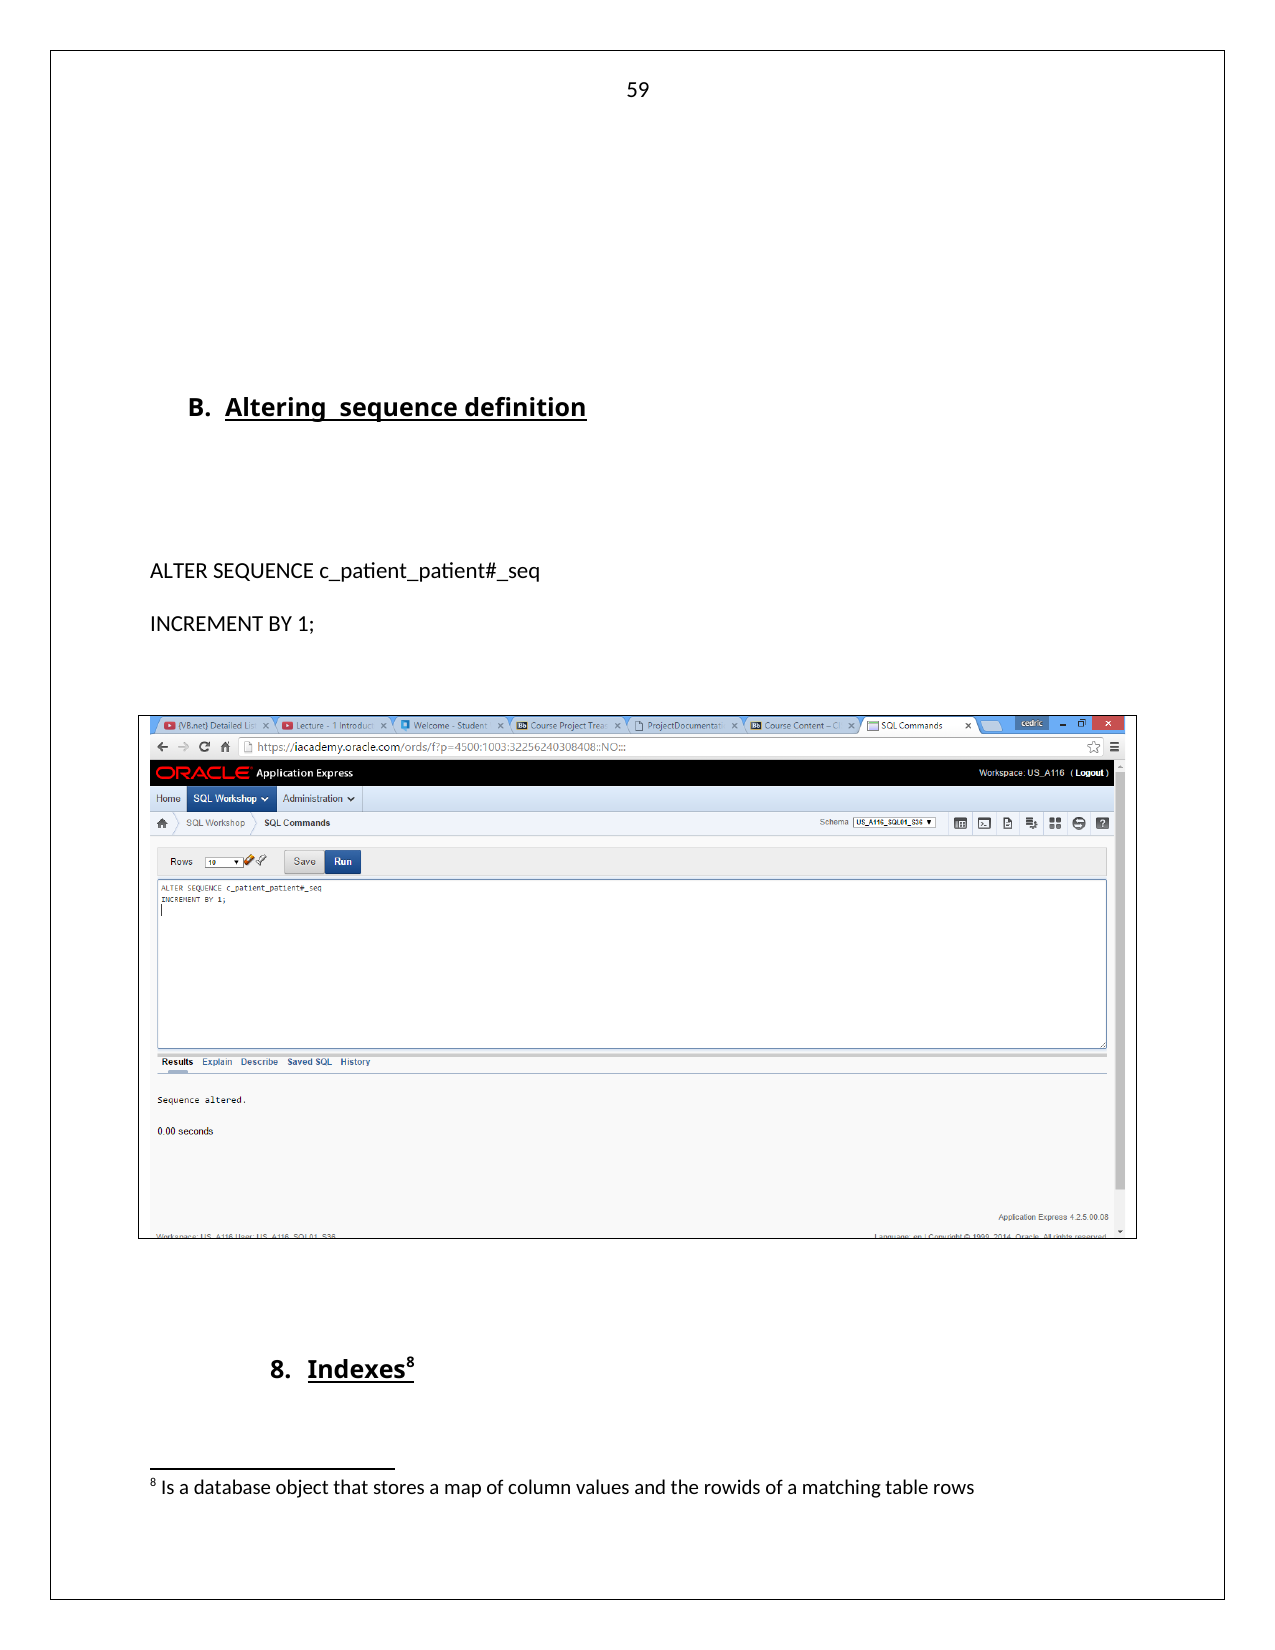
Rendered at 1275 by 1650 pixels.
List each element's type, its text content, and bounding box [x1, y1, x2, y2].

text ALTER SEQUENCE c_patient_patient#_seq [150, 556, 1125, 584]
text INCREMENT BY 1; [150, 609, 1125, 637]
list Altering sequence definition [187, 390, 1125, 424]
table_header [139, 716, 150, 1238]
list Indexes [270, 1352, 1125, 1386]
table_header [1125, 716, 1136, 1238]
picture [150, 716, 1125, 1238]
